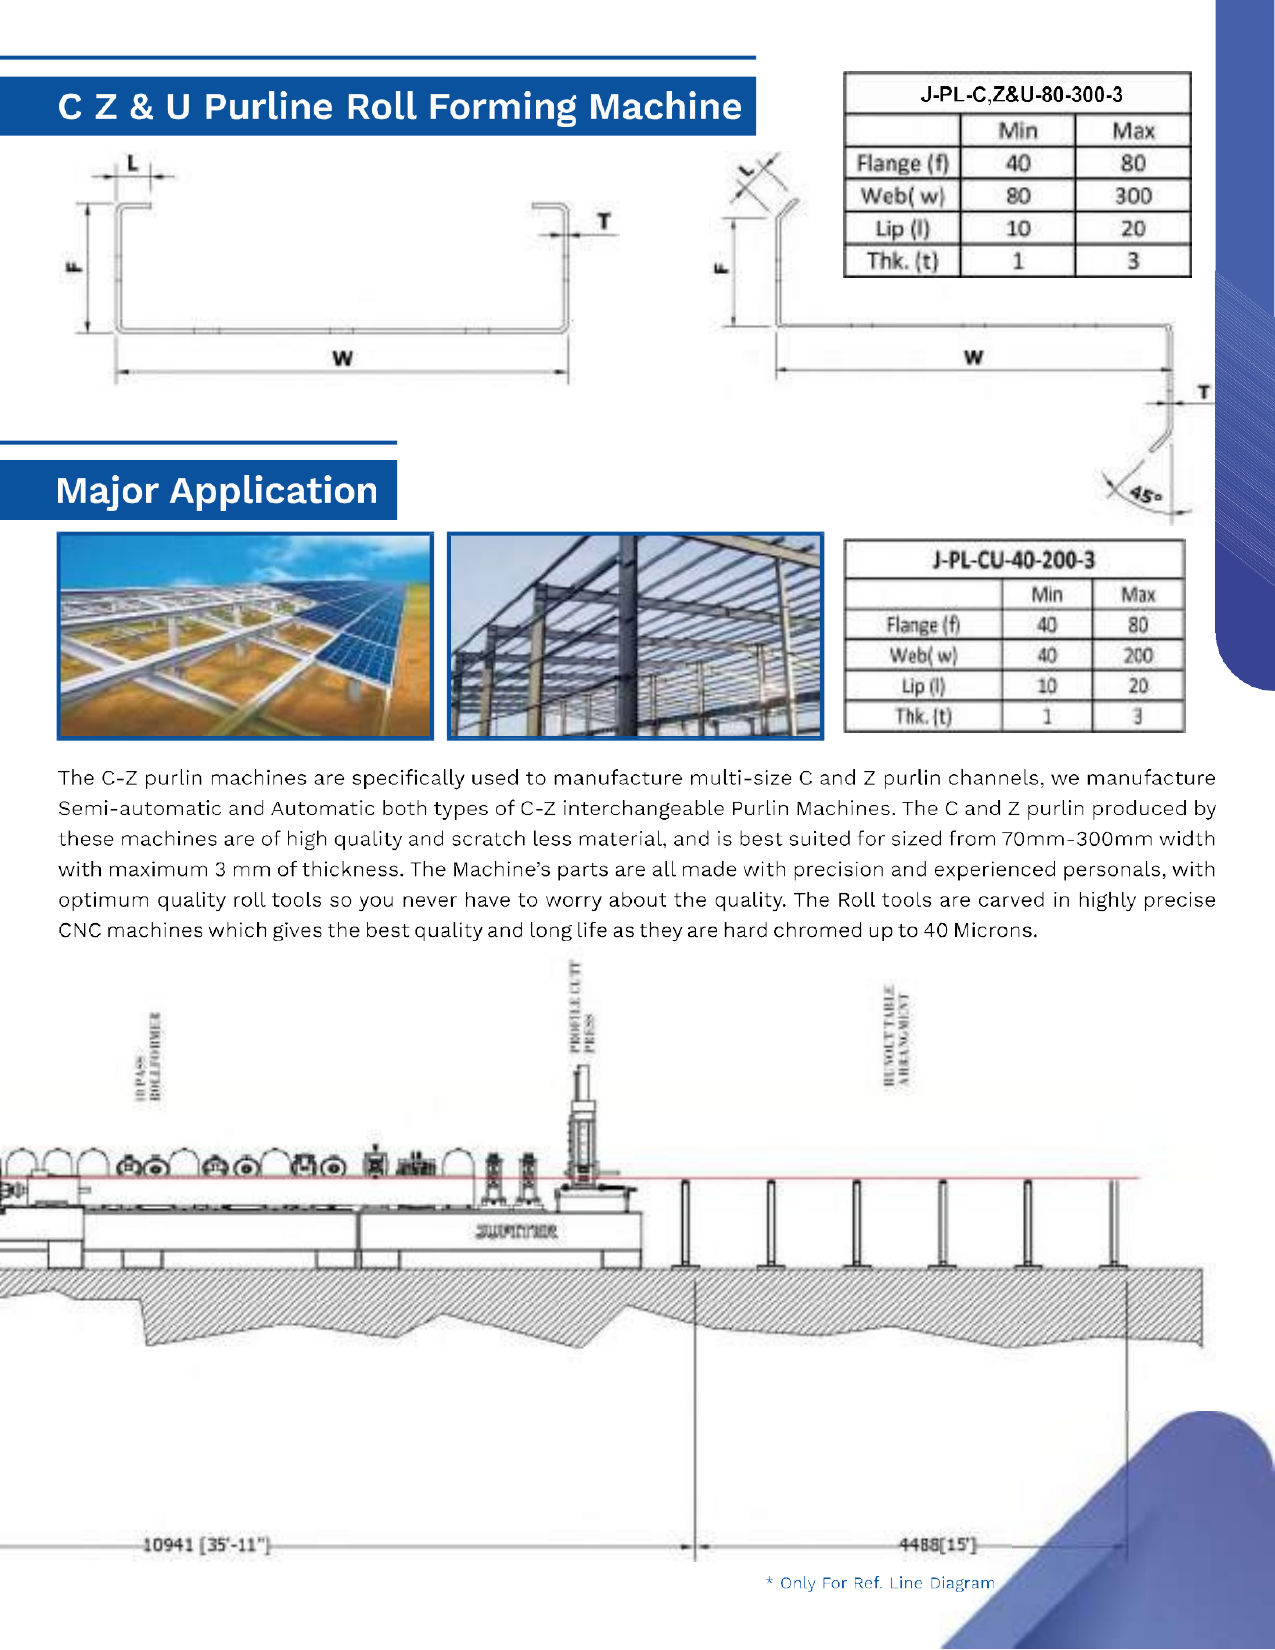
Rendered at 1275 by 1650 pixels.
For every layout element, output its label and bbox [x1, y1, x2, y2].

picture [58, 769, 1216, 941]
picture [709, 71, 1275, 691]
picture [0, 946, 1275, 1649]
picture [59, 91, 741, 127]
picture [843, 538, 1186, 733]
picture [58, 475, 376, 511]
picture [58, 151, 620, 387]
picture [61, 536, 429, 736]
picture [451, 536, 819, 736]
